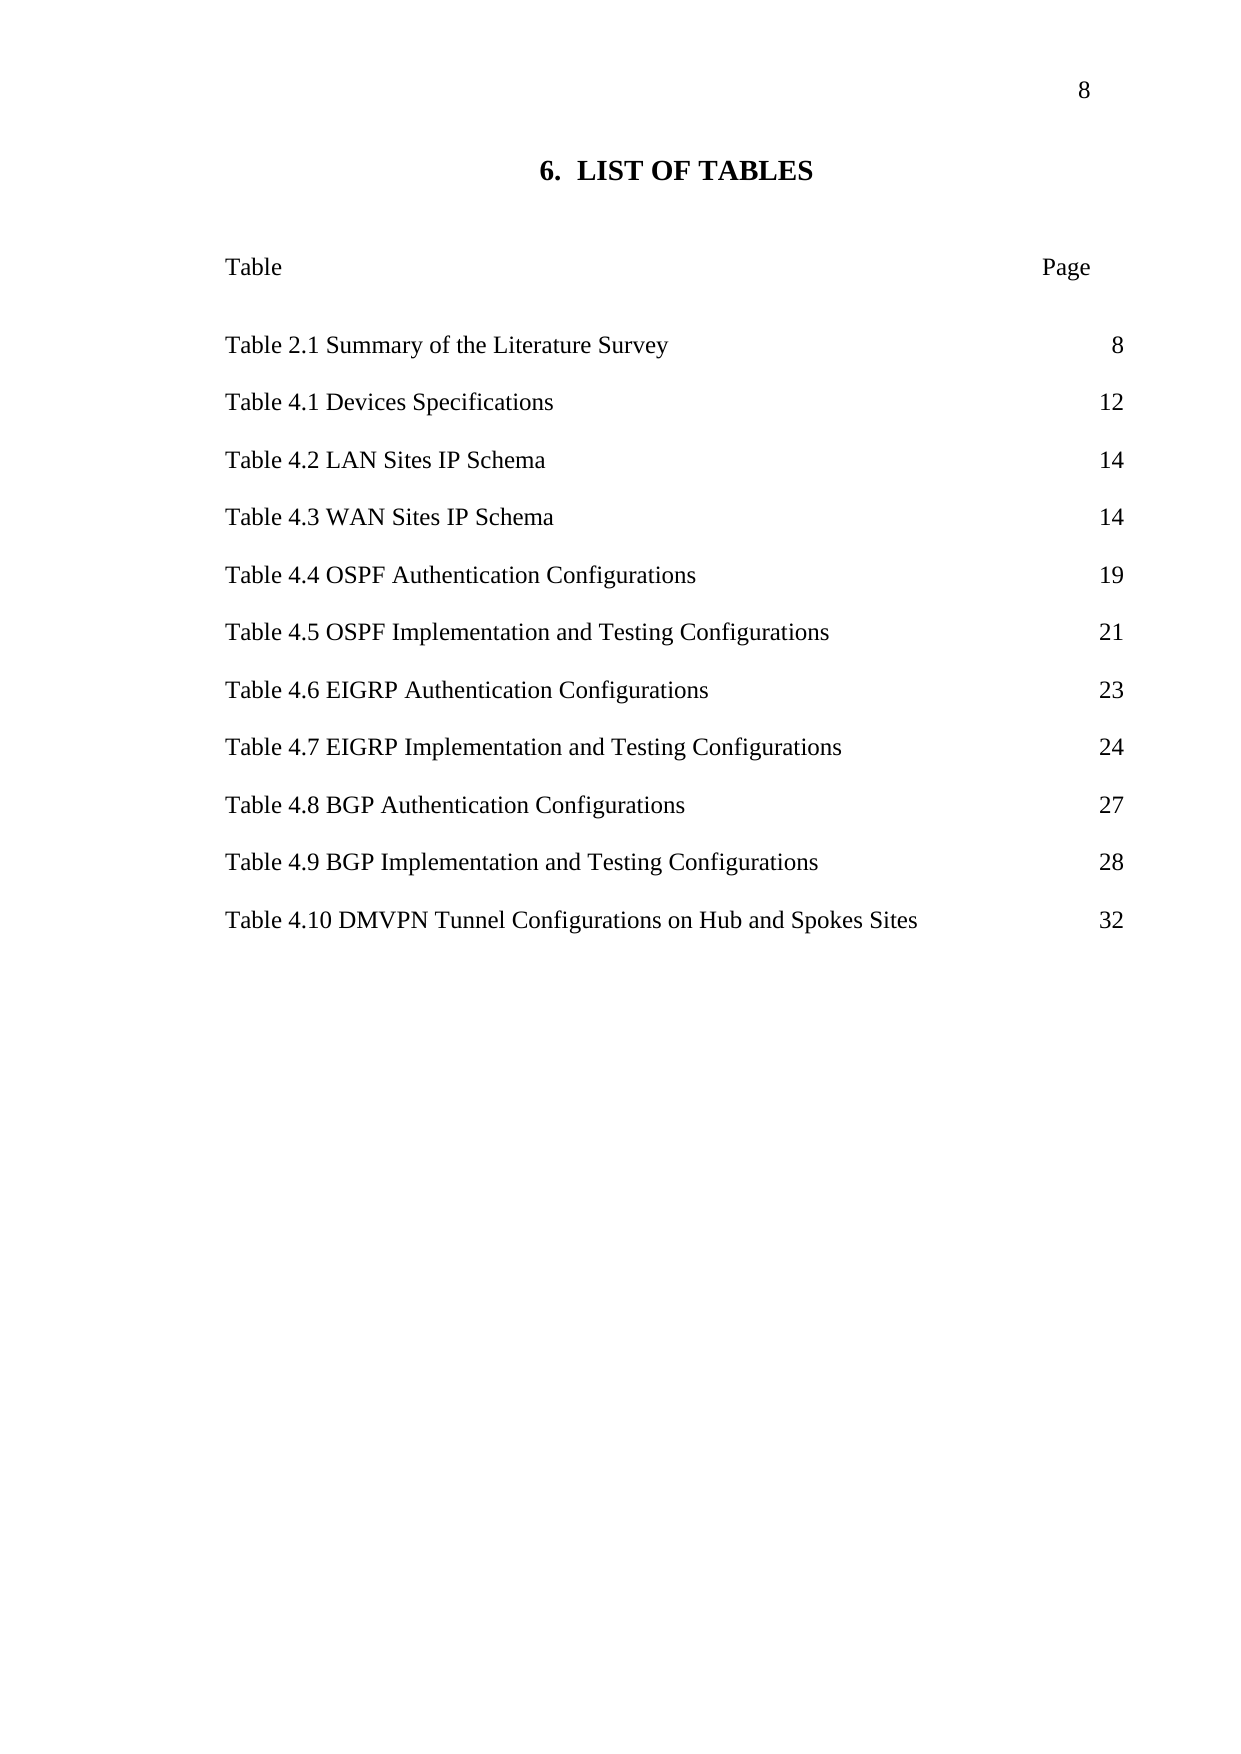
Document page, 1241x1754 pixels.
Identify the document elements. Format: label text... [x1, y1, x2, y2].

text Table Page [225, 252, 1090, 280]
subtitle LIST OF TABLES [262, 153, 1090, 187]
